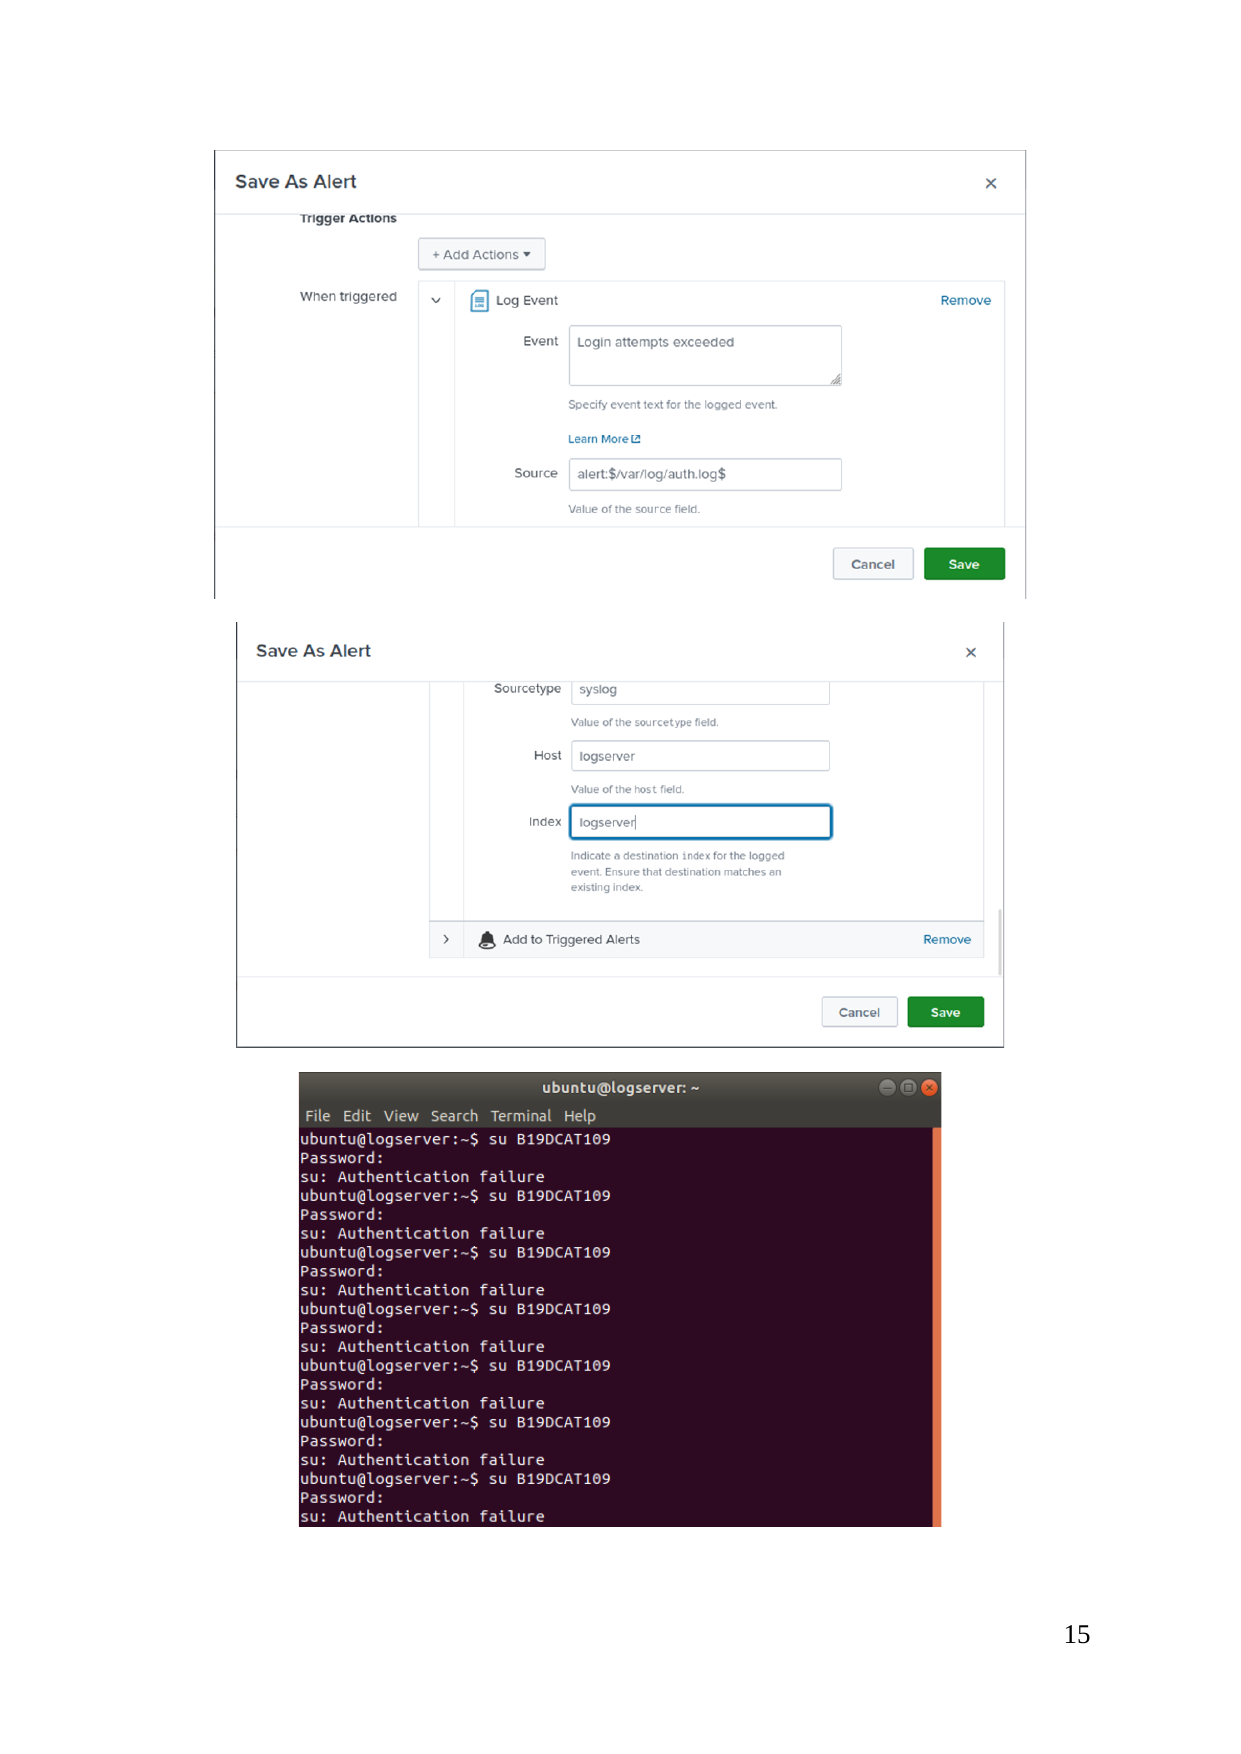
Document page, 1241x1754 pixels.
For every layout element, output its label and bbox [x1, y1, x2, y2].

picture [298, 1072, 942, 1527]
picture [214, 150, 1027, 599]
picture [236, 622, 1005, 1048]
